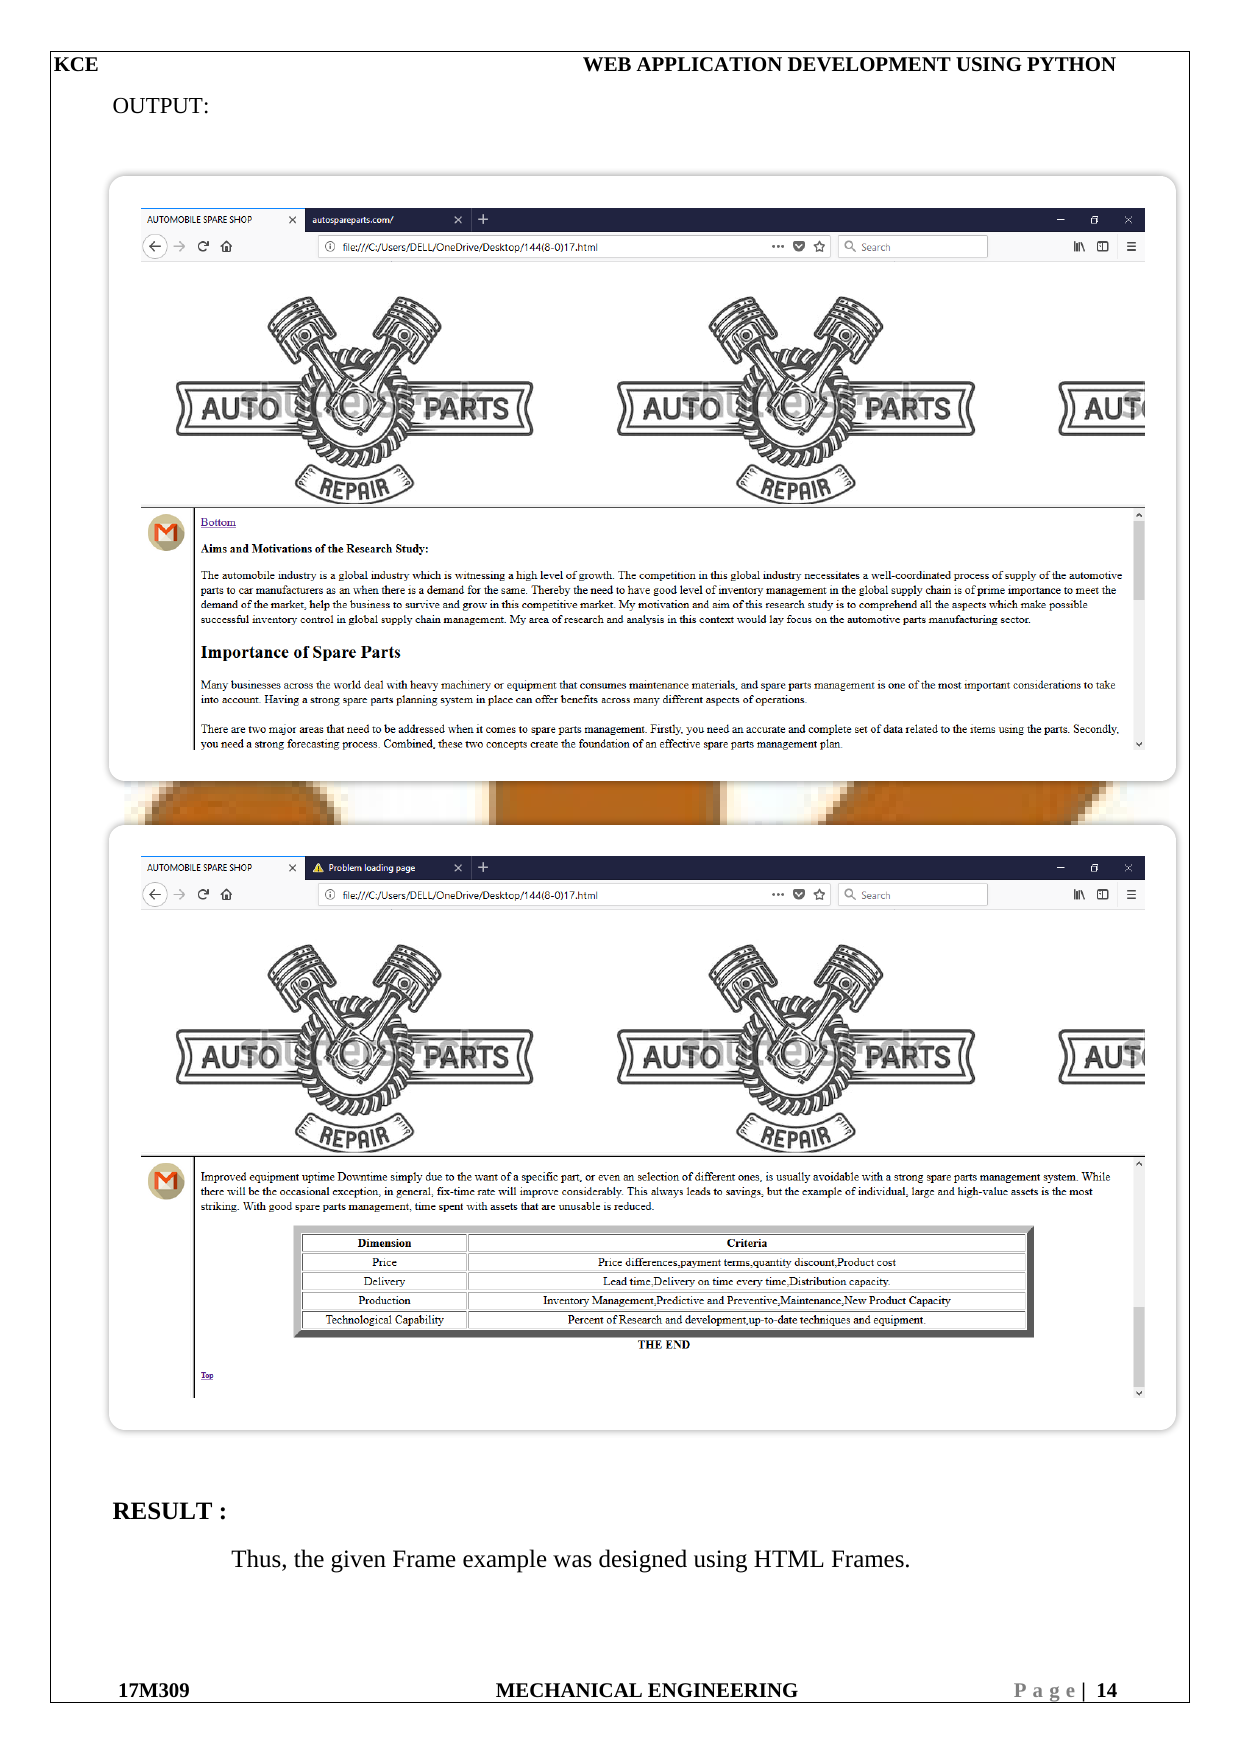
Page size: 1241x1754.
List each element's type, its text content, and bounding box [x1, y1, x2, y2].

text RESULT : [112, 1496, 1181, 1525]
text Thus, the given Frame example was designed using HTML Frames. [112, 1544, 1181, 1573]
picture [141, 208, 1145, 750]
picture [124, 779, 1170, 827]
picture [141, 856, 1145, 1398]
text OUTPUT: [112, 92, 1181, 119]
